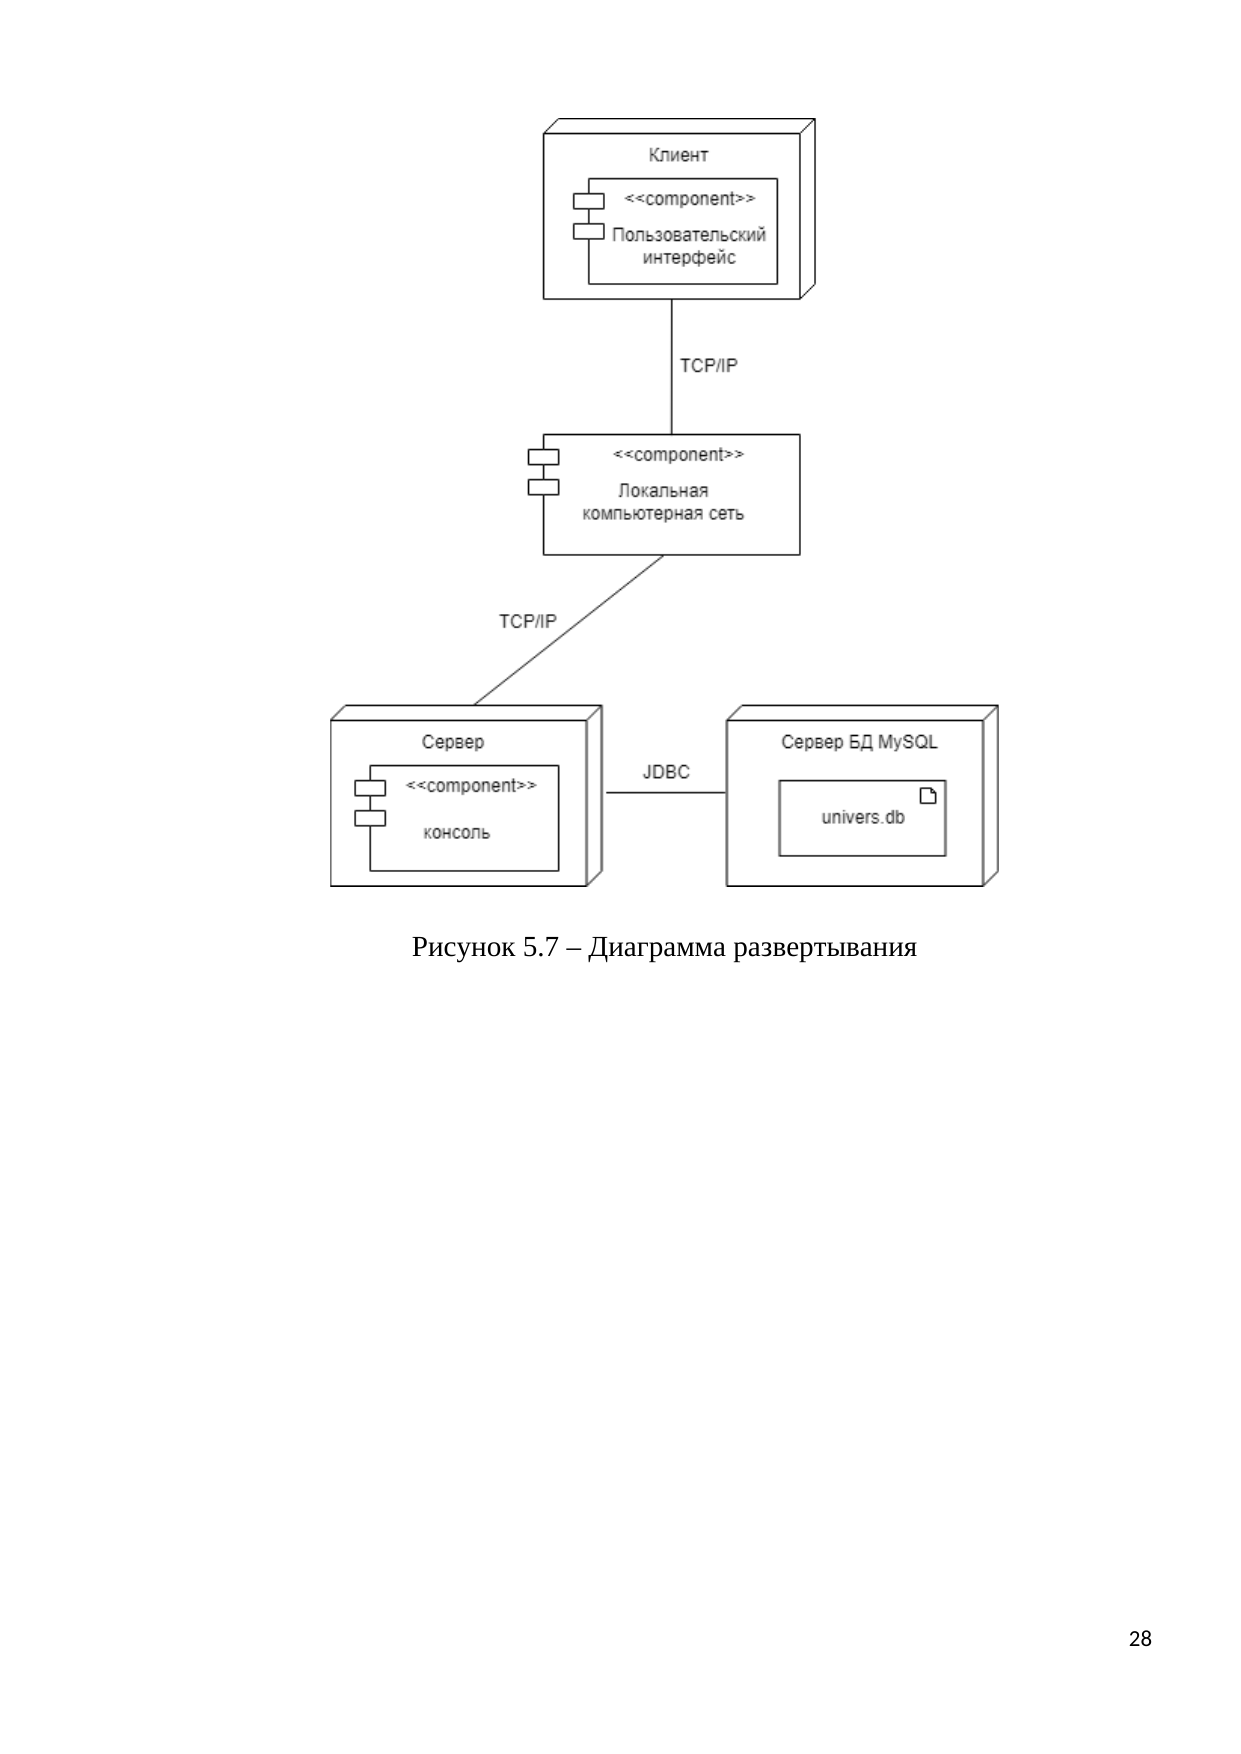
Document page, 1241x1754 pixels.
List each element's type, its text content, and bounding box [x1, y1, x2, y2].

picture [330, 118, 999, 887]
text Рисунок 5.7 – Диаграмма развертывания 6. РУКОВОДСТВО ПОЛЬЗОВАТЕЛЯ [177, 929, 1152, 963]
